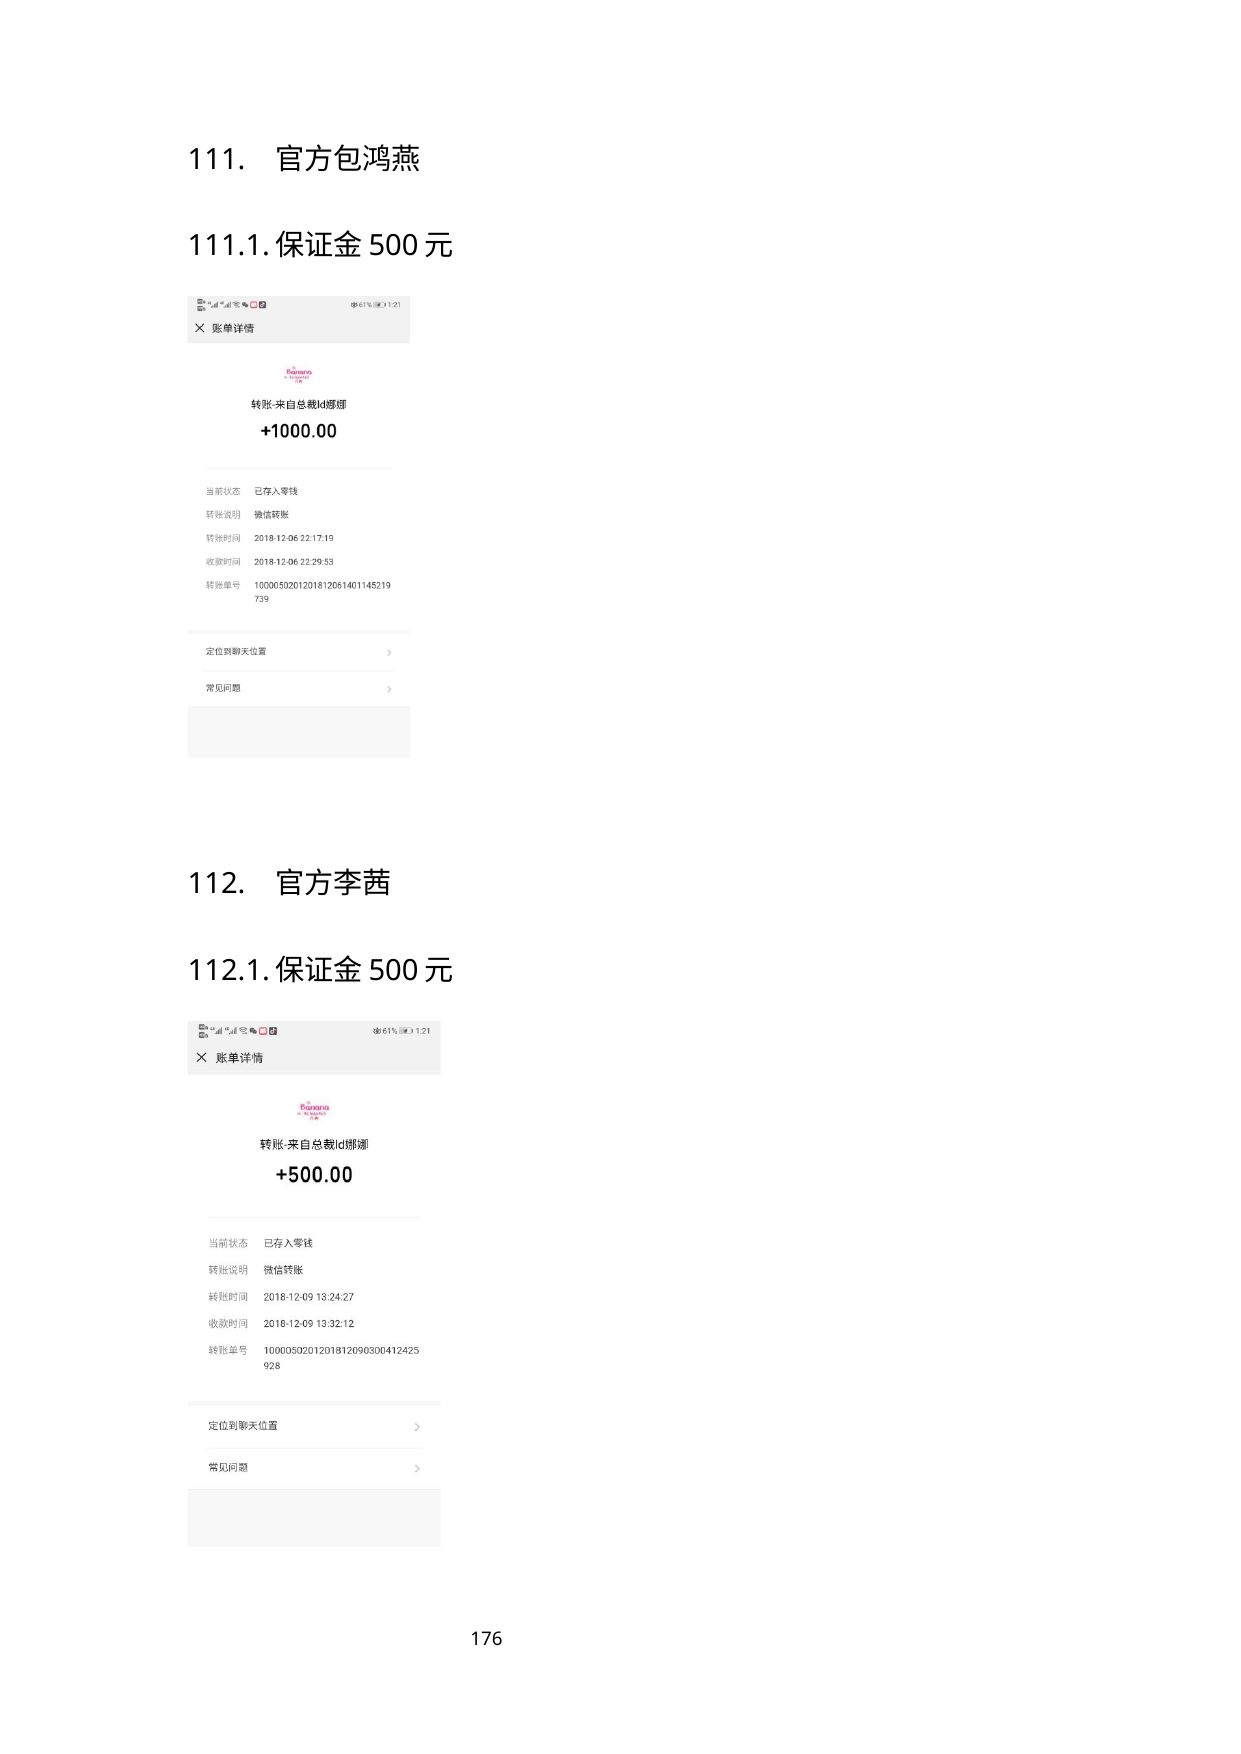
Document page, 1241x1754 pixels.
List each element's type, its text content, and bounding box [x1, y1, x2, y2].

subtitle 官方包鸿燕 [187, 124, 1053, 189]
subtitle 保证金500元 [187, 210, 1053, 275]
subtitle 官方李茜 [187, 849, 1053, 914]
subtitle 保证金500元 [187, 935, 1053, 1000]
picture [187, 1021, 441, 1547]
picture [187, 296, 410, 758]
